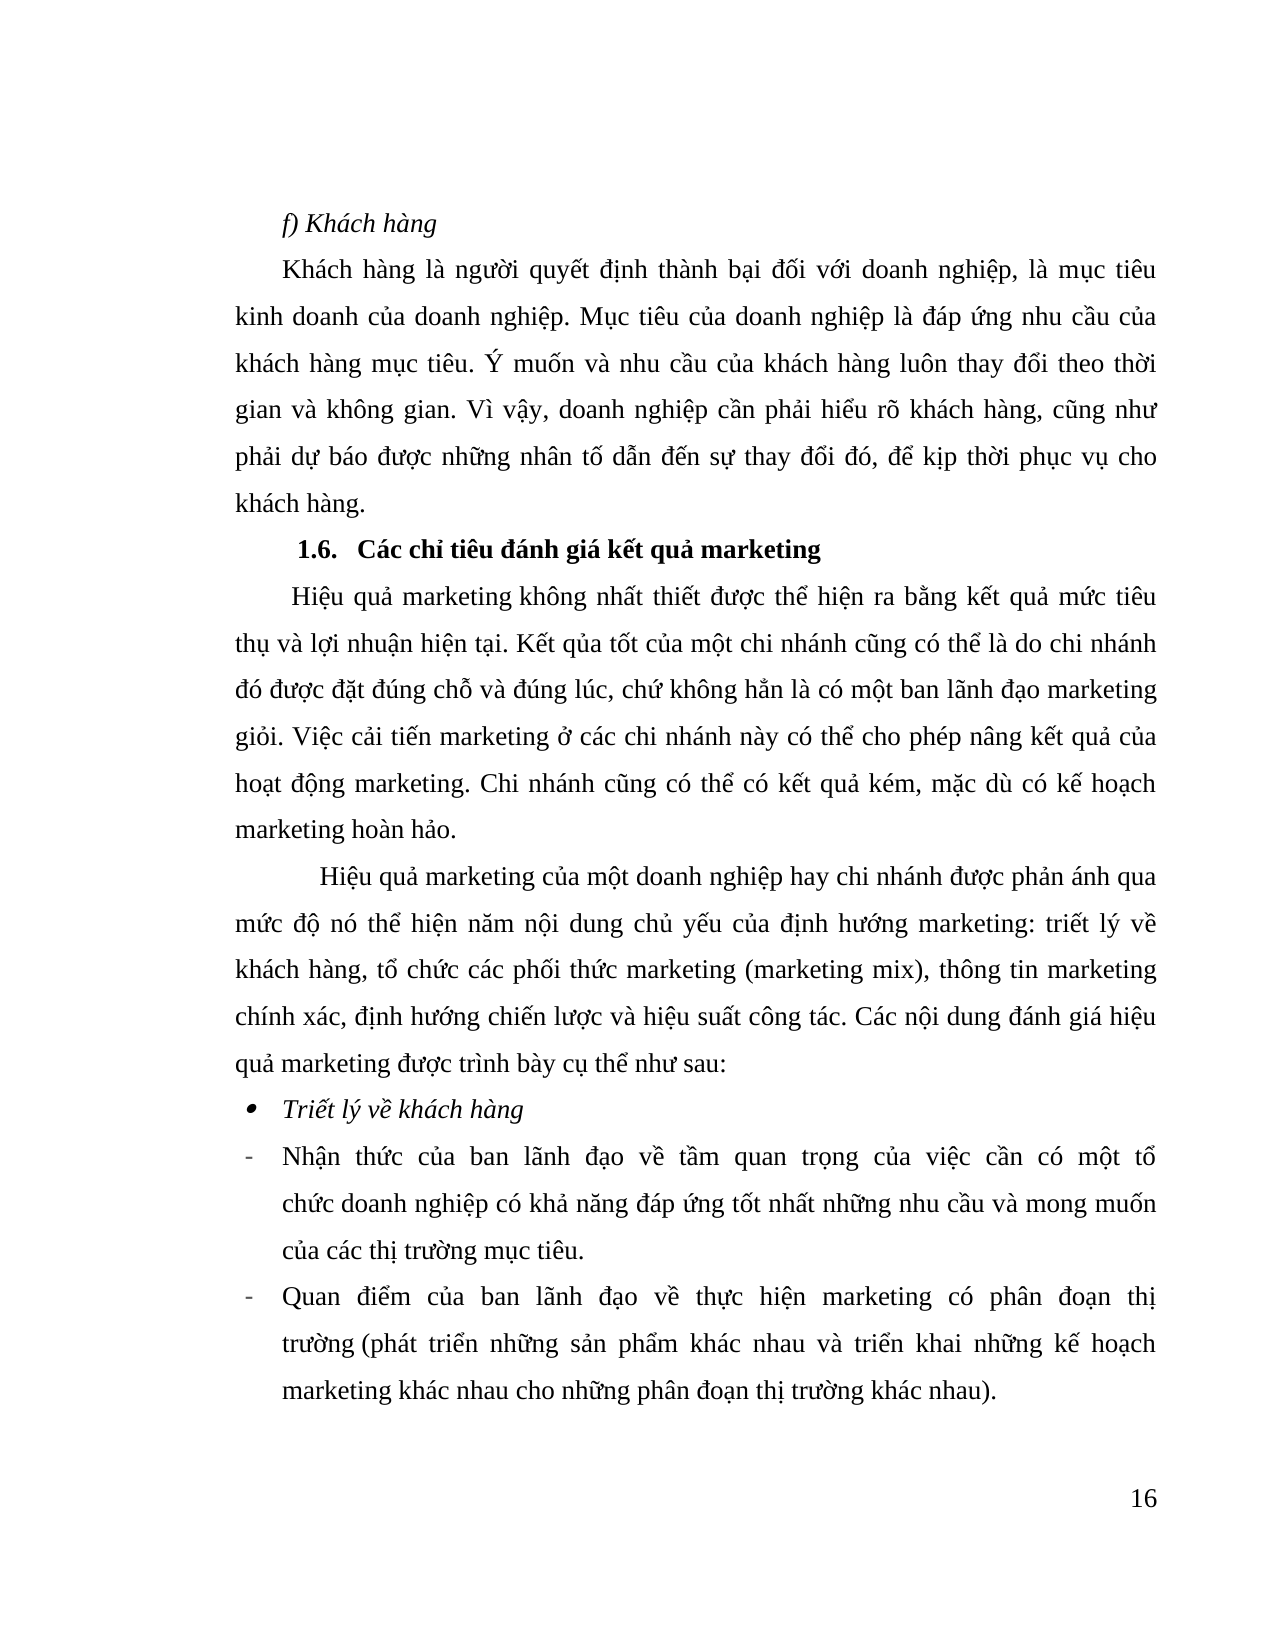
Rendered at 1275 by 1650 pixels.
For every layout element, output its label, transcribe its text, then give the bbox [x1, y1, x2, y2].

text Hiệu quả marketing không nhất thiết được thể hiện ra bằng kết quả mức tiêu thụ và lợi nhuận hiện tại. Kết qủa tốt của một chi nhánh cũng có thể là do chi nhánh đó được đặt đúng chỗ và đúng lúc, chứ không hẳn là có một ban lãnh đạo marketing giỏi. Việc cải tiến marketing ở các chi nhánh này có thể cho phép nâng kết quả của hoạt động marketing. Chi nhánh cũng có thể có kết quả kém, mặc dù có kế hoạch marketing hoàn hảo. [235, 580, 1157, 844]
list Nhận thức của ban lãnh đạo về tầm quan trọng của việc cần có một tổ chức doanh nghiệp có khả năng đáp ứng tốt nhất những nhu cầu và mong muốn của các thị trường mục tiêu. [244, 1140, 1157, 1265]
list Quan điểm của ban lãnh đạo về thực hiện marketing có phân đoạn thị trường (phát triển những sản phẩm khác nhau và triển khai những kế hoạch marketing khác nhau cho những phân đoạn thị trường khác nhau). [244, 1280, 1157, 1405]
text Khách hàng là người quyết định thành bại đối với doanh nghiệp, là mục tiêu kinh doanh của doanh nghiệp. Mục tiêu của doanh nghiệp là đáp ứng nhu cầu của khách hàng mục tiêu. Ý muốn và nhu cầu của khách hàng luôn thay đổi theo thời gian và không gian. Vì vậy, doanh nghiệp cần phải hiểu rõ khách hàng, cũng như phải dự báo được những nhân tố dẫn đến sự thay đổi đó, để kịp thời phục vụ cho khách hàng. [235, 253, 1157, 518]
list Triết lý về khách hàng [244, 1093, 1157, 1125]
subtitle Các chỉ tiêu đánh giá kết quả marketing [267, 533, 1157, 564]
text f) Khách hàng [235, 207, 1157, 238]
text Hiệu quả marketing của một doanh nghiệp hay chi nhánh được phản ánh qua mức độ nó thể hiện năm nội dung chủ yếu của định hướng marketing: triết lý về khách hàng, tổ chức các phối thức marketing (marketing mix), thông tin marketing chính xác, định hướng chiến lược và hiệu suất công tác. Các nội dung đánh giá hiệu quả marketing được trình bày cụ thể như sau: [235, 860, 1157, 1078]
